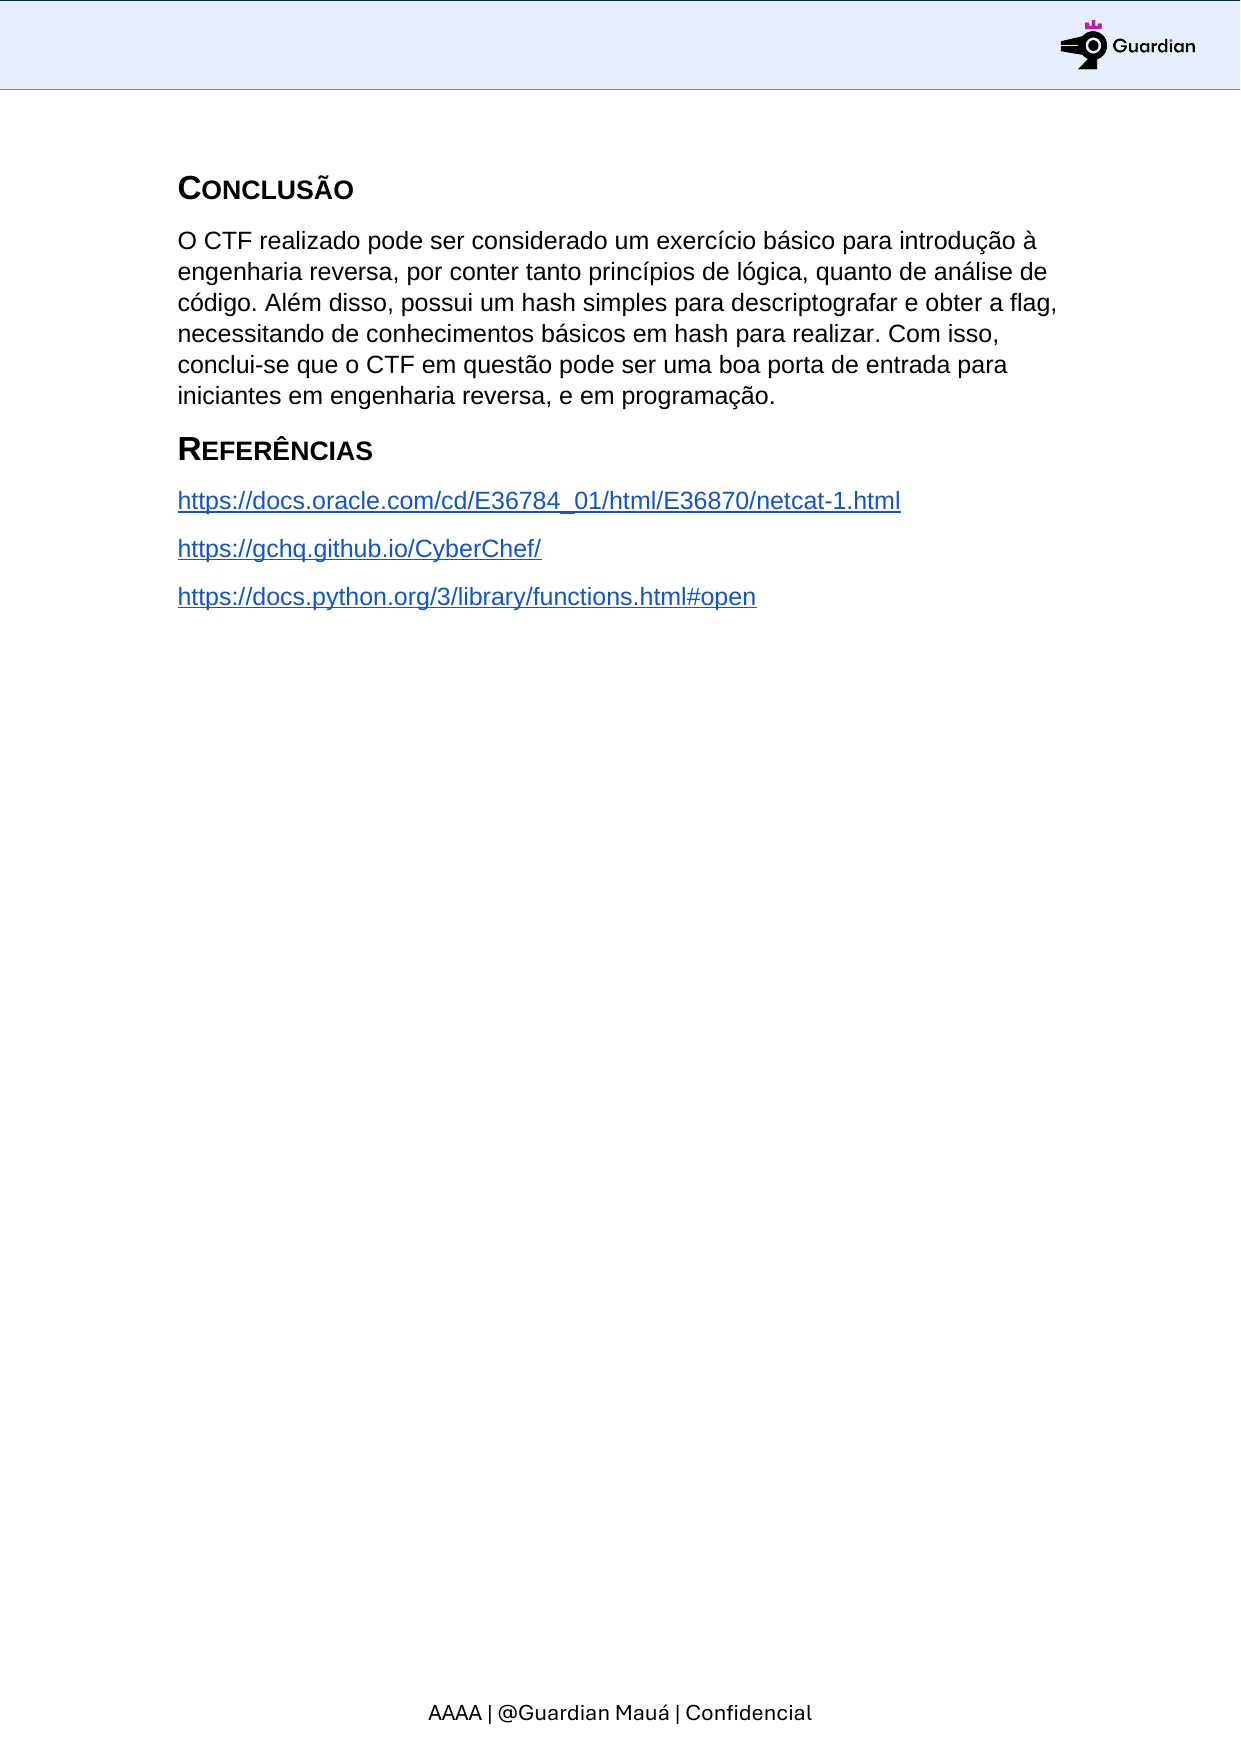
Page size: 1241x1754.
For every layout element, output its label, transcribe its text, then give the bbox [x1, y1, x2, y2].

text https://docs.python.org/3/library/functions.html#open [177, 582, 1063, 611]
picture [0, 2, 1241, 90]
text https://docs.oracle.com/cd/E36784_01/html/E36870/netcat-1.html [177, 486, 1063, 515]
text Conclusão [177, 168, 1063, 207]
text https://gchq.github.io/CyberChef/ [177, 534, 1063, 563]
text O CTF realizado pode ser considerado um exercício básico para introdução à engenharia reversa, por conter tanto princípios de lógica, quanto de análise de código. Além disso, possui um hash simples para descriptografar e obter a flag, necessitando de conhecimentos básicos em hash para realizar. Com isso, conclui-se que o CTF em questão pode ser uma boa porta de entrada para iniciantes em engenharia reversa, e em programação. [177, 226, 1063, 410]
text Referências [177, 429, 1063, 467]
